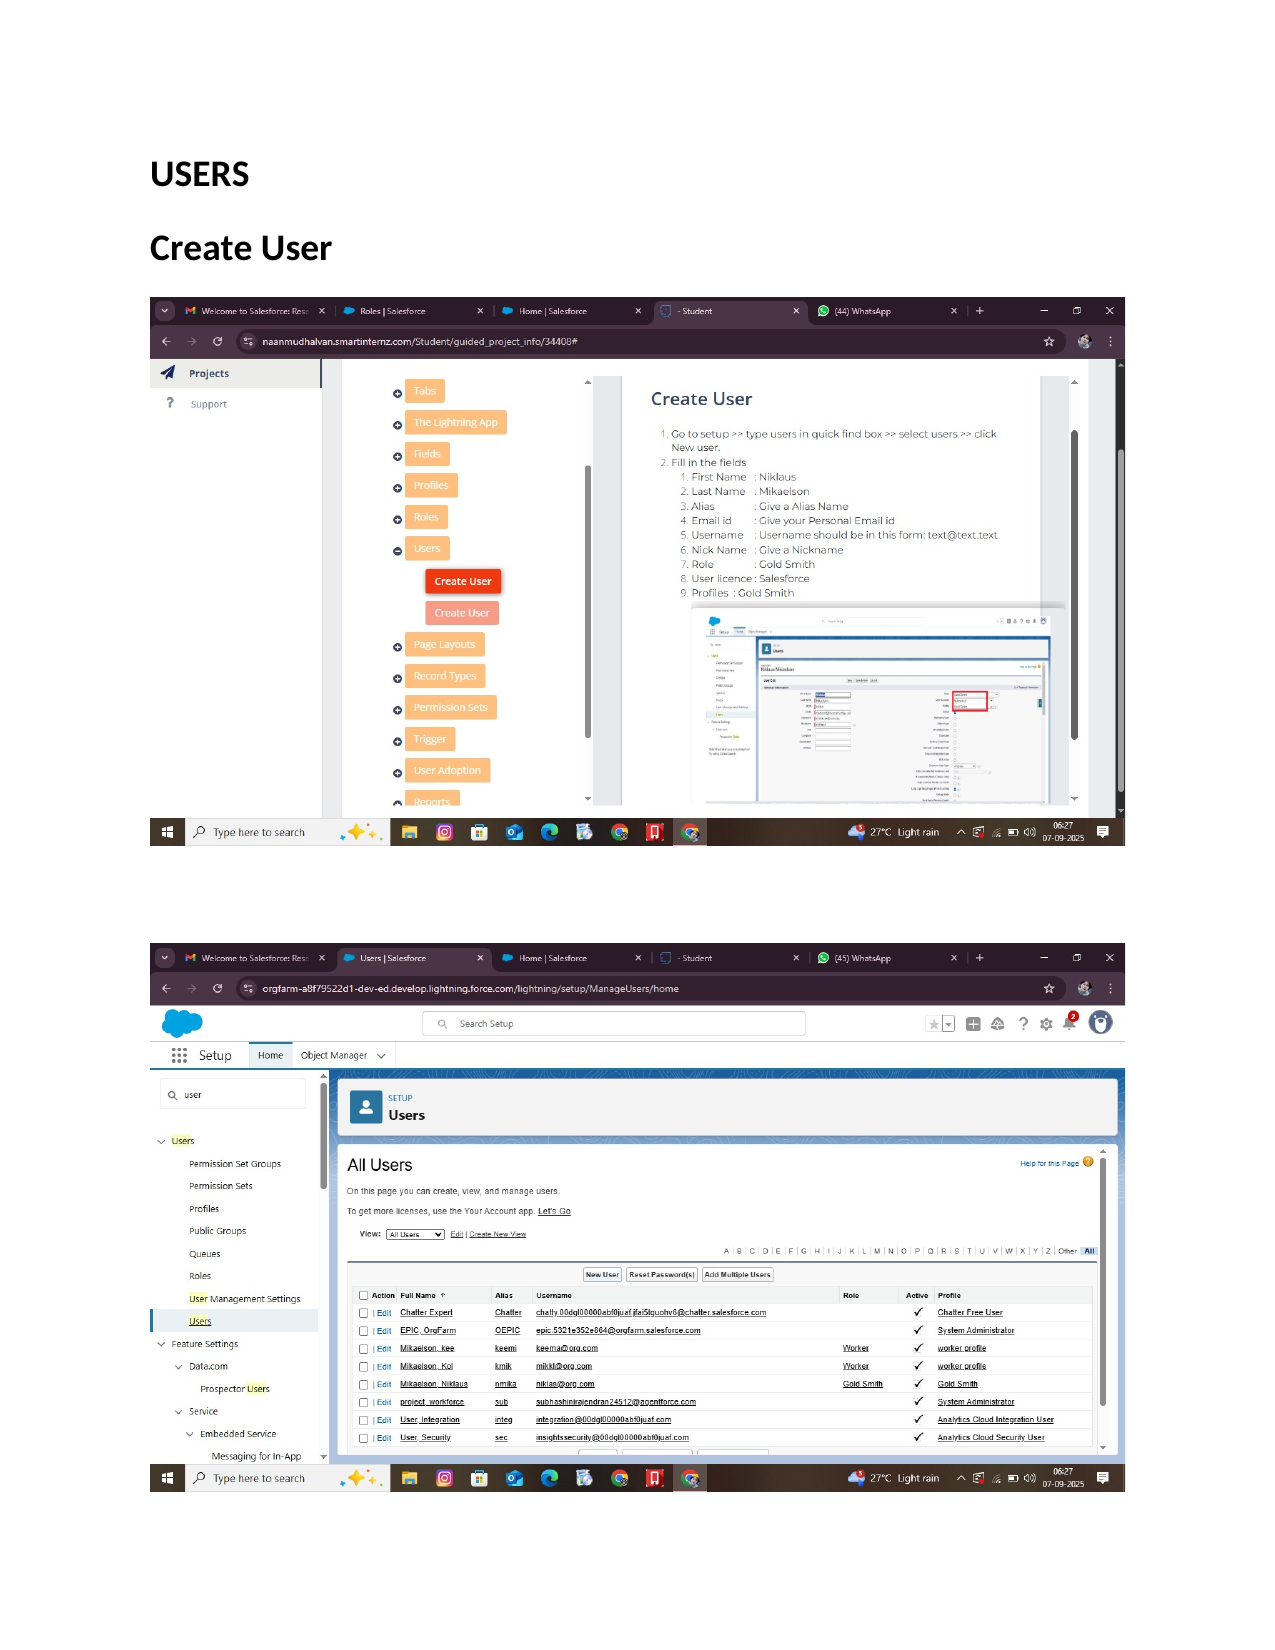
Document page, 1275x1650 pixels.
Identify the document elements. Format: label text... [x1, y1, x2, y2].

picture [150, 297, 1125, 846]
picture [150, 943, 1125, 1492]
text USERS [150, 150, 1125, 196]
text Create User [150, 223, 1125, 269]
